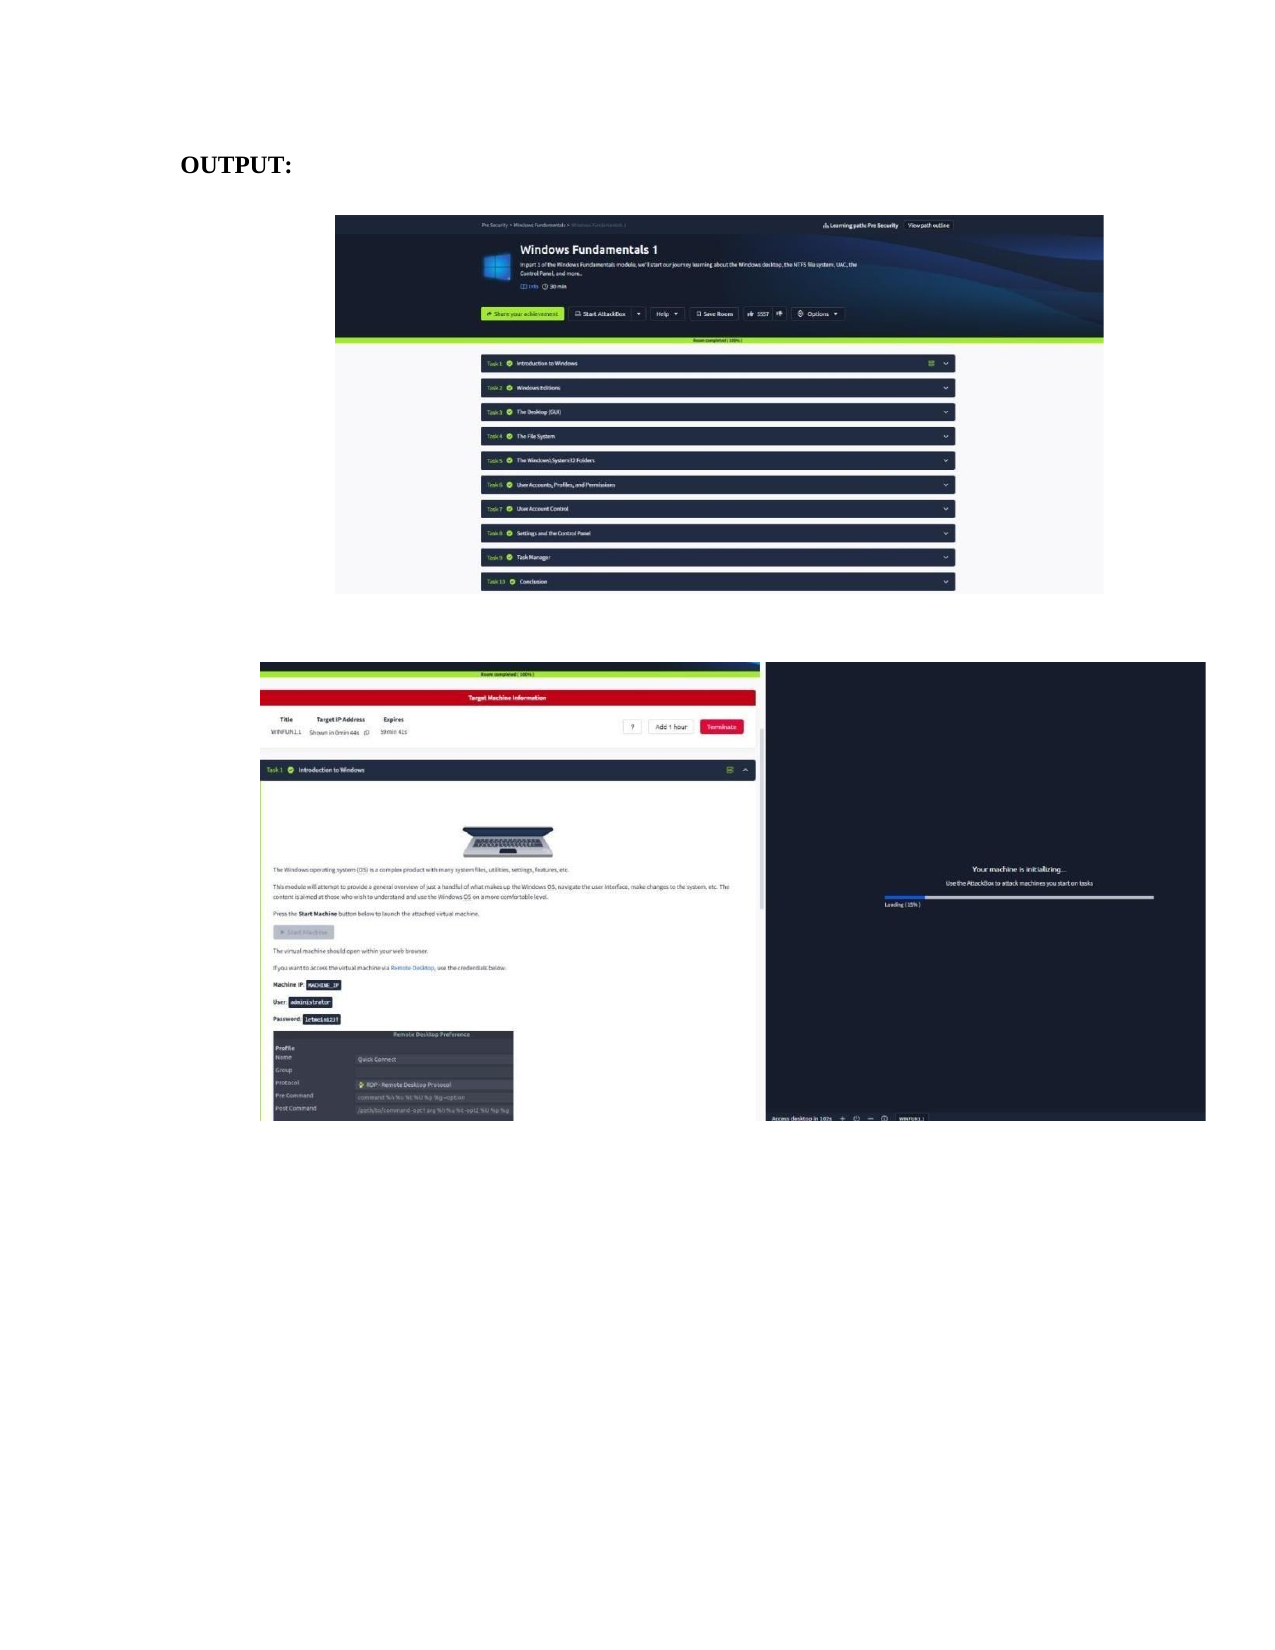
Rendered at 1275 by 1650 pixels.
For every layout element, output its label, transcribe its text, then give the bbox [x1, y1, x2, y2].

picture [260, 662, 1206, 1121]
text OUTPUT: [180, 150, 1125, 179]
picture [335, 215, 1104, 594]
